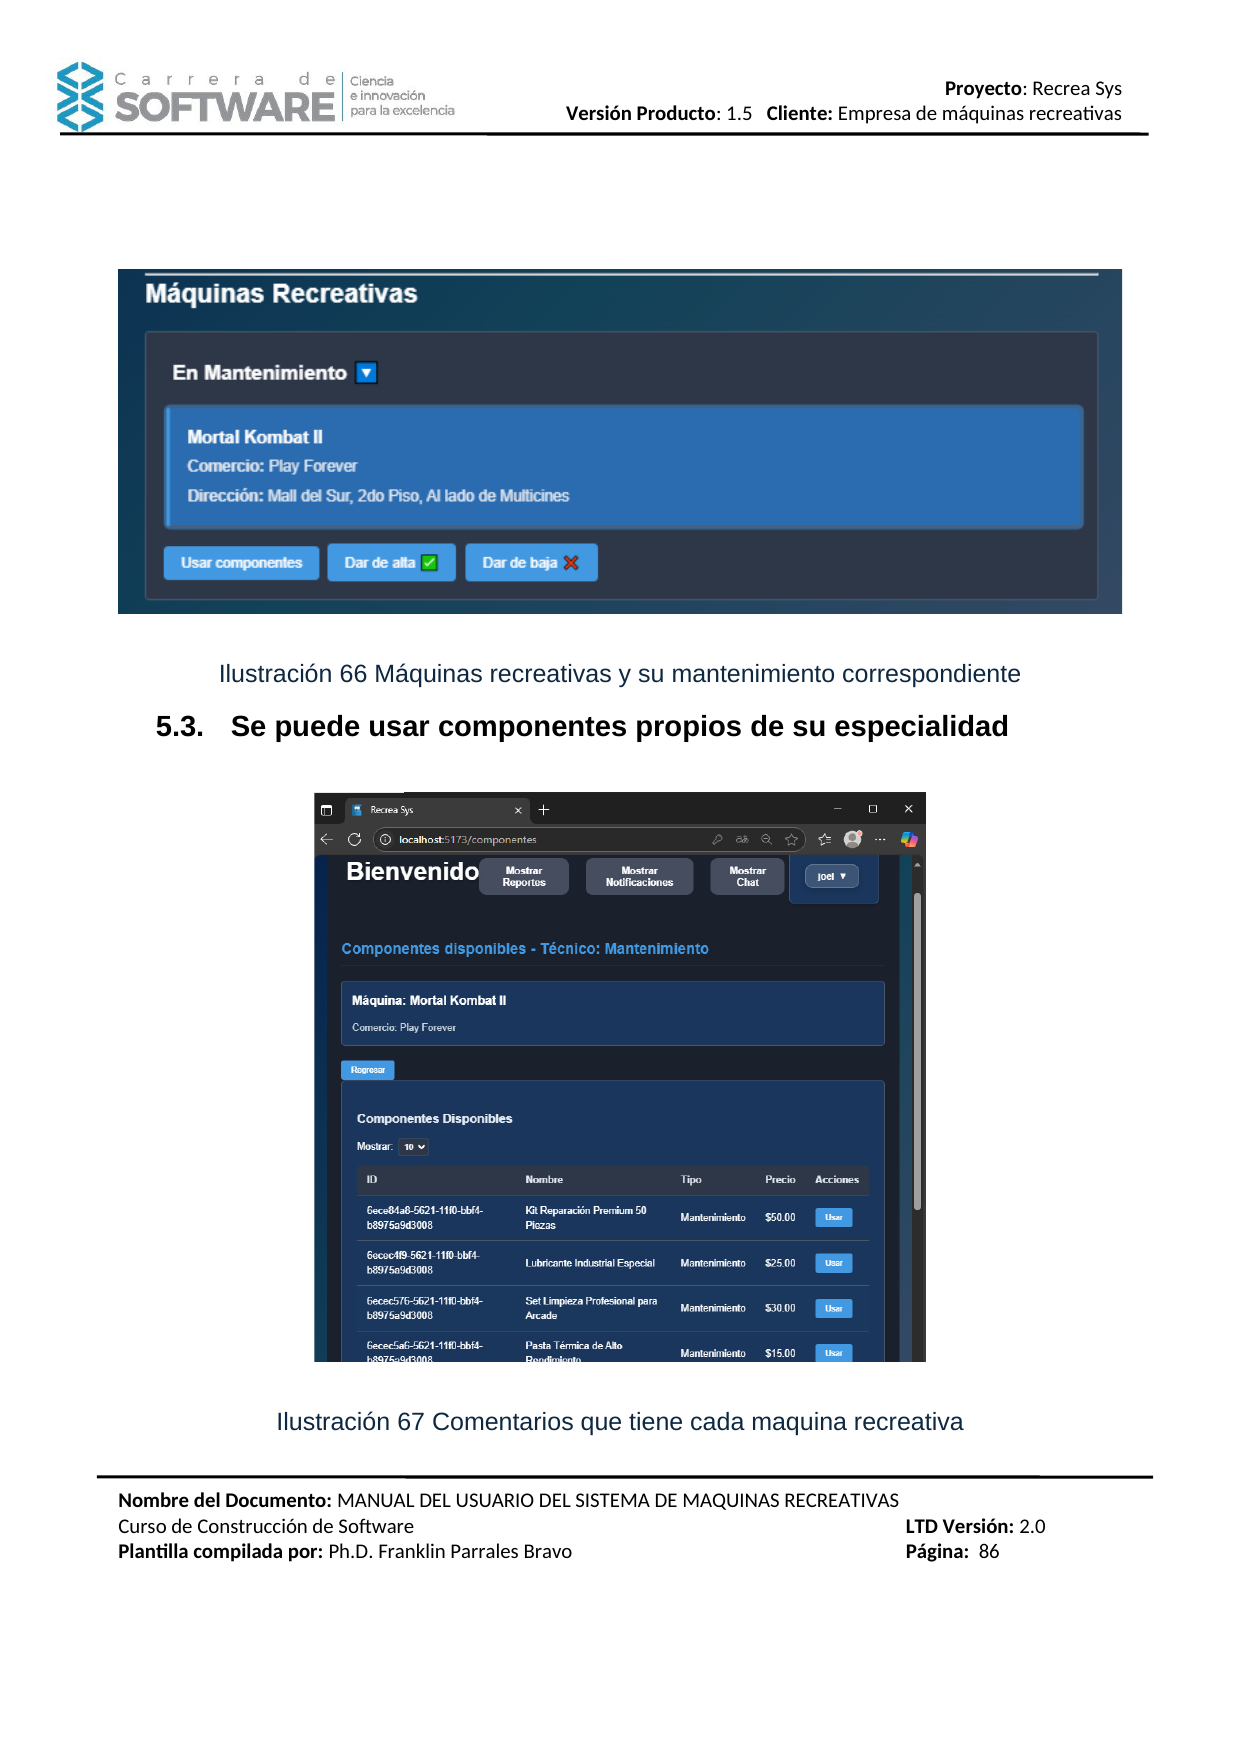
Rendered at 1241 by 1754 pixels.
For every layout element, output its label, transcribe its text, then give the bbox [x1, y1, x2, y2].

subtitle Se puede usar componentes propios de su especialidad [156, 709, 1122, 743]
text Ilustración 66 Máquinas recreativas y su mantenimiento correspondiente [118, 659, 1122, 688]
picture [314, 792, 926, 1362]
text Ilustración 67 Comentarios que tiene cada maquina recreativa [118, 1407, 1122, 1436]
picture [118, 269, 1123, 614]
picture [46, 46, 461, 154]
